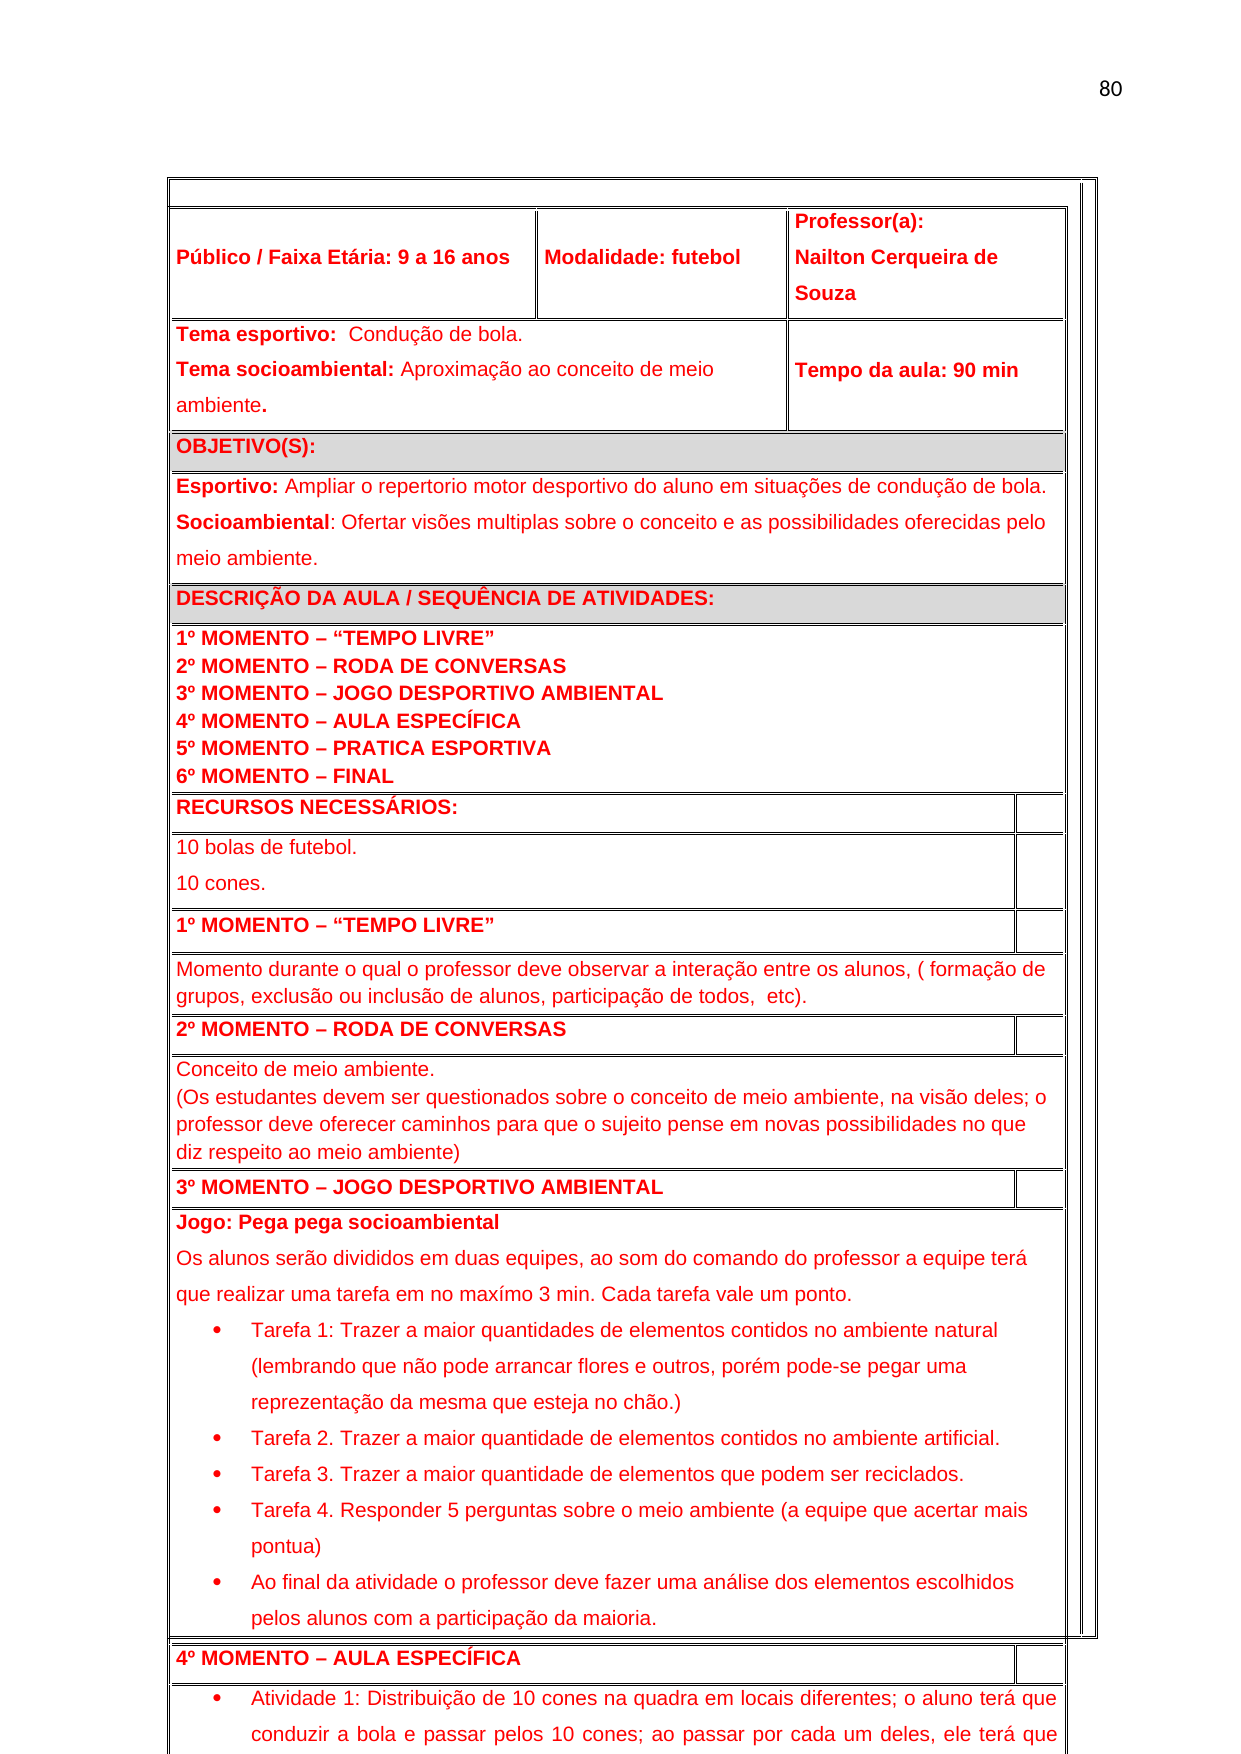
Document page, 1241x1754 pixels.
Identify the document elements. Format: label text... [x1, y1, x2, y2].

table_header 3º MOMENTO – JOGO UNIDADE DIDATICA Professor: Nailton Cerqueira de Souza Período de realização: julho a novembro de 2017 Modalidade: Futebol Tema: Futebol Educacional e Educação Socioambiental Objetivo geral: Contribuir para o aprendizado esportivo e socioambiental dos participantes. Expectativas de aprendizagem Dimensão Conceitual: Entender o significado do meio ambiente e a relação homem/ ambiente. Conhecer a história e o contexto atual do esporte e suas relações sociais. Compreender criticamente as transformações sociais e ambientais causadas pelas atitudes negativas da sociedade. Dimensão Procedimental: Proporcionar conversas em grupo que tratem do tema meio ambiente. (conceito de meio ambiente, relação homem/ambiente, maus tratos ambientais, importância do meio para a sobrevivências humana, relação familiar.) Proporcionar atividades lúdicas e desportivas que promovam as boas práticas socioambientais. Fazer que o indivíduo sinta-se integrante e transformador do meio ambiente. Proporcionar melhorias das relações sociais desportivas, visando ampliar o entendimento holístico do esporte no senário social. Dimensão atitudinal: Realizar ações de preservação do meio ambiente, passando a ser um agente transmissor das boas práticas socioambientais. Estabelecer uma relação homem x natureza e homem x sociedade harmoniosa. Realizar os movimentos desportivos e consiguir entender o contexto sócio-histórico no qual o futebol está inserido. Multiplicar na sociedade as práticas socioambientais corretas. Indicadores de Avaliação: Qualidade das respostas e intervenções ocorridas durante as rodas de conversas. Número de alunos presentes nas aulas. Qualidades atitudinais relacionadas às questões de convivência, homem x sociedade (relação com o colega de aula). Observação das práticas sociais e ambientais. Instrumentos de Avaliação: Lista de chamada. Depoimento dos alunos. Atitudes observadas durante as aulas. Observações e anotações. Fotos, vídeos. Entrevista Desenhos PLANO DE AULA 1 PLANO DE AULA 3 PLANO DE AULA 4 DESPORTIVO AMBIENTAL [169, 178, 1082, 1636]
table_header [1082, 180, 1095, 1636]
